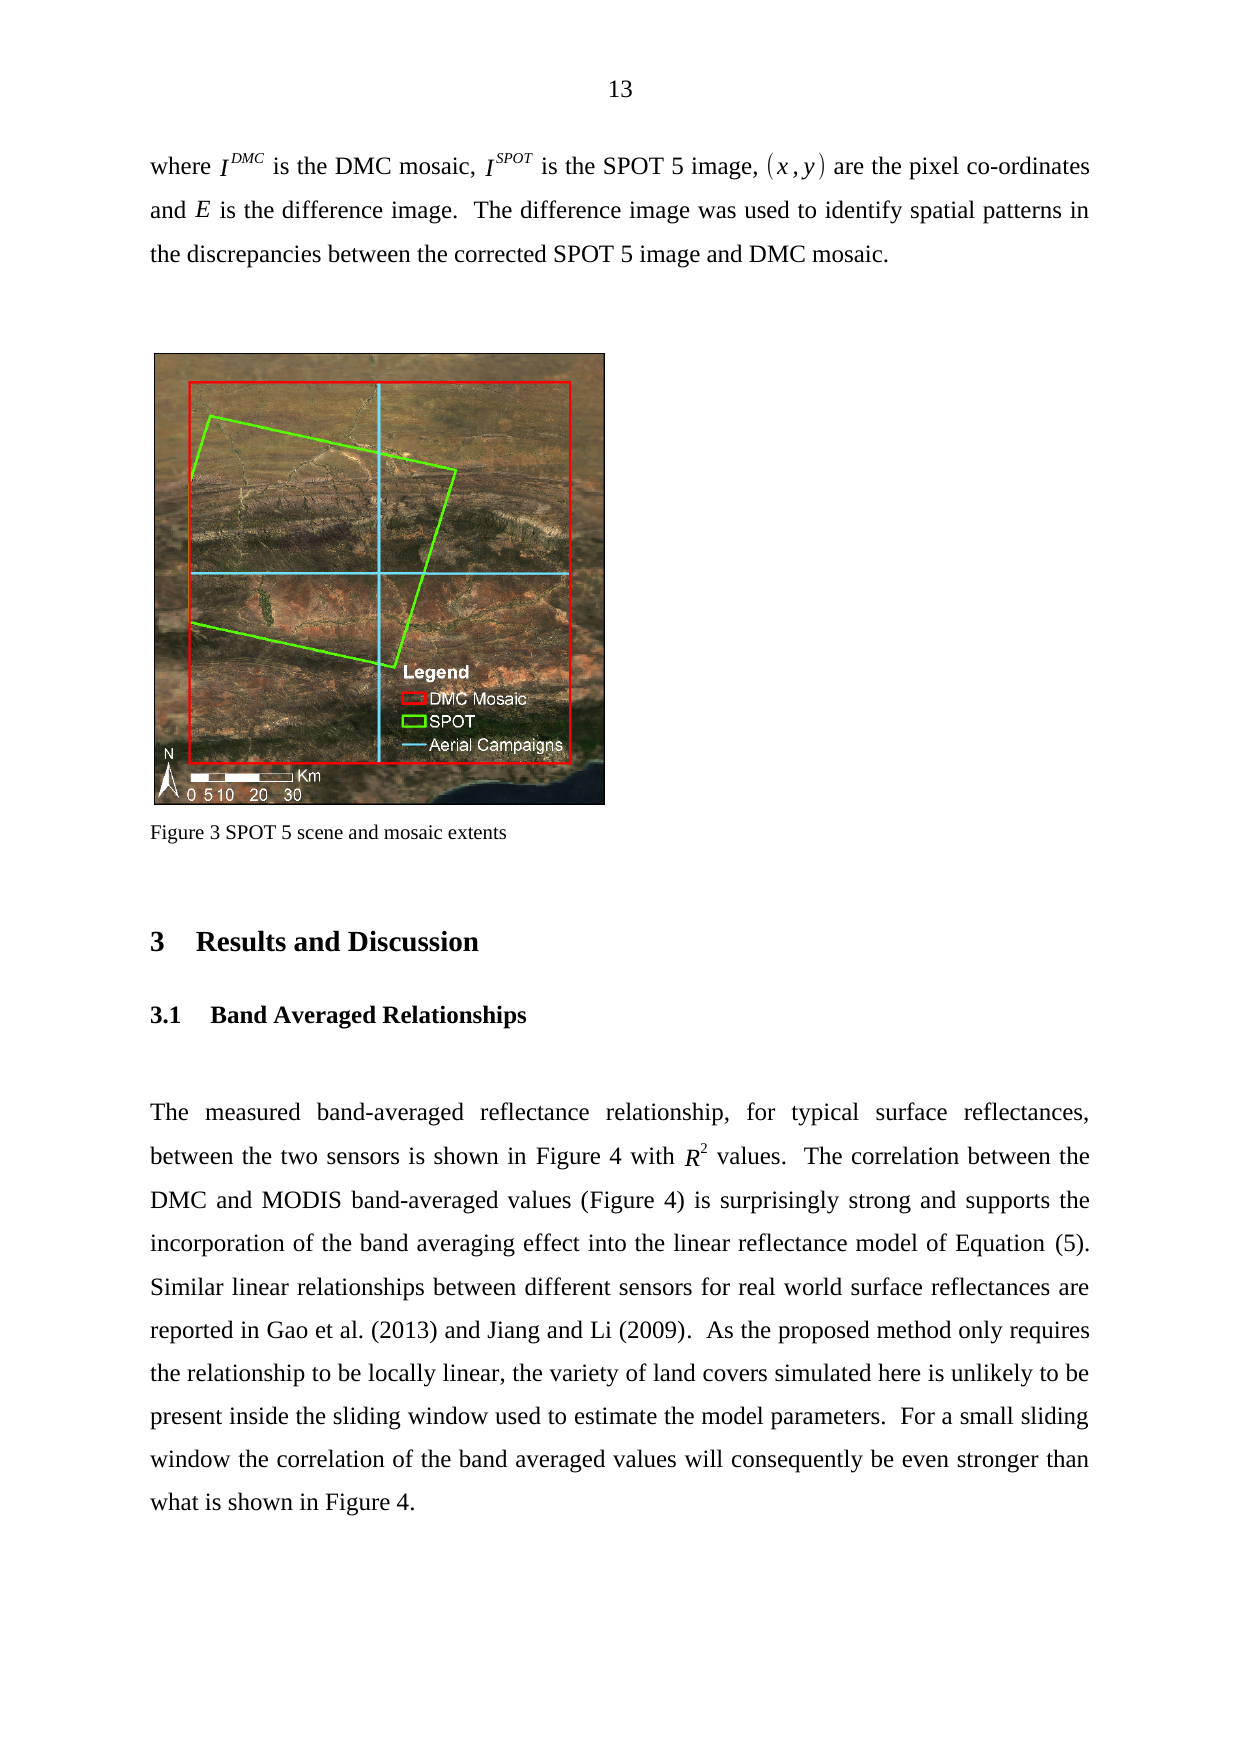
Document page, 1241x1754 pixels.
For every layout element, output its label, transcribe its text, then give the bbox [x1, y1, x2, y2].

subtitle Band Averaged Relationships [150, 1000, 1090, 1029]
picture [150, 350, 608, 808]
text where is the DMC mosaic, is the SPOT 5 image, are the pixel co-ordinates and is the difference image. The difference image was used to identify spatial patterns in the discrepancies between the corrected SPOT 5 image and DMC mosaic. [150, 150, 1090, 267]
text Figure 3 SPOT 5 scene and mosaic extents [150, 820, 1090, 844]
subtitle Results and Discussion [150, 924, 1090, 958]
text The measured band-averaged reflectance relationship, for typical surface reflectances, between the two sensors is shown in Figure 4 with values. The correlation between the DMC and MODIS band-averaged values (Figure 4) is surprisingly strong and supports the incorporation of the band averaging effect into the linear reflectance model of Equation (5). Similar linear relationships between different sensors for real world surface reflectances are reported in Gao et al. (2013) and Jiang and Li (2009). As the proposed method only requires the relationship to be locally linear, the variety of land covers simulated here is unlikely to be present inside the sliding window used to estimate the model parameters. For a small sliding window the correlation of the band averaged values will consequently be even stronger than what is shown in Figure 4. [150, 1097, 1090, 1516]
